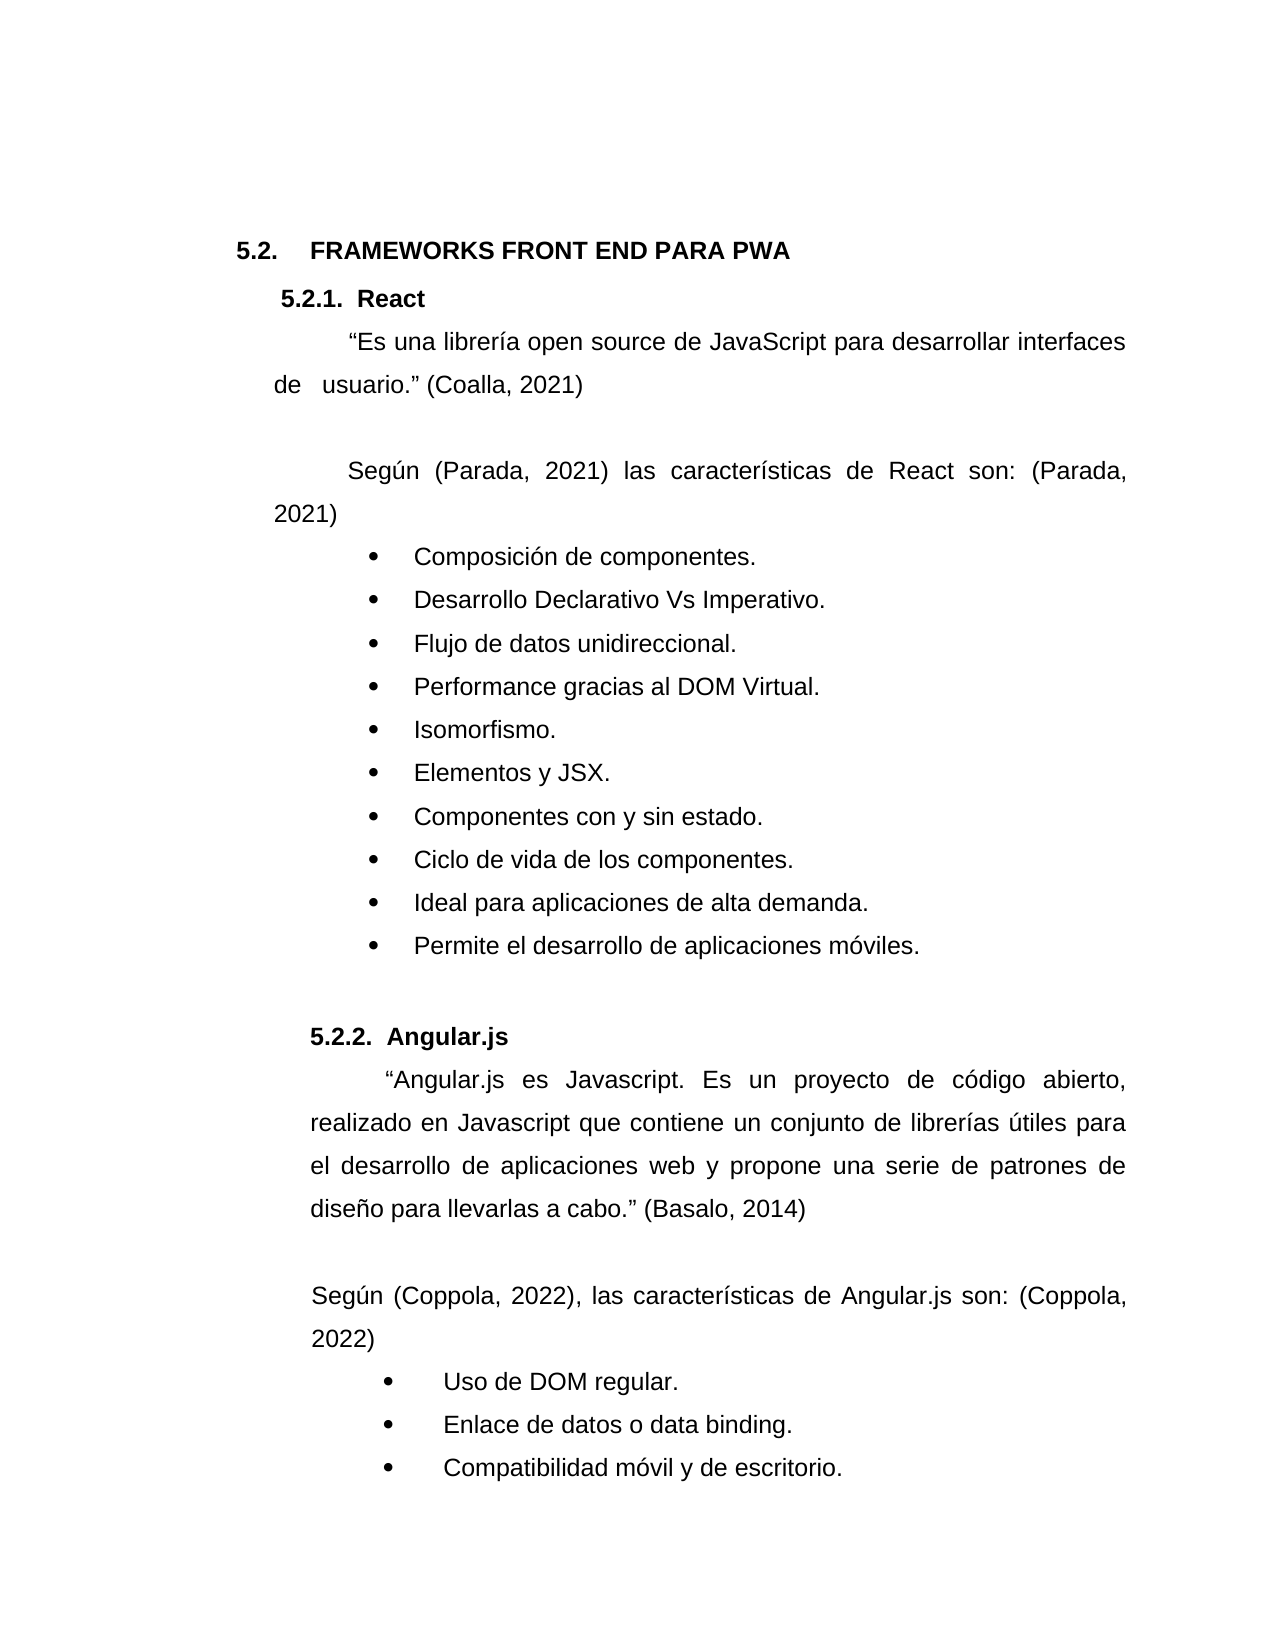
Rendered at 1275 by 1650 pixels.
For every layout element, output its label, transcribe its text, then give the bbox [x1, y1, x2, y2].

text Elementos y JSX. [369, 758, 1127, 787]
text Ideal para aplicaciones de alta demanda. [369, 888, 1127, 917]
text Permite el desarrollo de aplicaciones móviles. [369, 931, 1127, 960]
text Ciclo de vida de los componentes. [369, 845, 1127, 874]
text Desarrollo Declarativo Vs Imperativo. [369, 586, 1127, 614]
text Flujo de datos unidireccional. [369, 629, 1127, 658]
subtitle 5.2.1. React [281, 283, 1127, 312]
text Compatibilidad móvil y de escritorio. [384, 1453, 1127, 1482]
text “Es una librería open source de JavaScript para desarrollar interfaces de usuario.” [273, 327, 1127, 398]
text Composición de componentes. [369, 542, 1127, 571]
subtitle 5.2.2. Angular.js [236, 1022, 1127, 1051]
subtitle 5.2. FRAMEWORKS FRONT END PARA PWA [236, 236, 1127, 265]
text “Angular.js es Javascript. Es un proyecto de código abierto, realizado en Javascript que contiene un conjunto de librerías útiles para el desarrollo de aplicaciones web y propone una serie de patrones de diseño para llevarlas a cabo.” [310, 1065, 1127, 1223]
text Uso de DOM regular. [384, 1367, 1127, 1396]
text Componentes con y sin estado. [369, 802, 1127, 831]
text Según , las características de Angular.js son: [311, 1281, 1127, 1352]
text Isomorfismo. [369, 715, 1127, 744]
text Según las características de React son: [273, 456, 1127, 528]
text Performance gracias al DOM Virtual. [369, 672, 1127, 701]
text Enlace de datos o data binding. [384, 1410, 1127, 1439]
